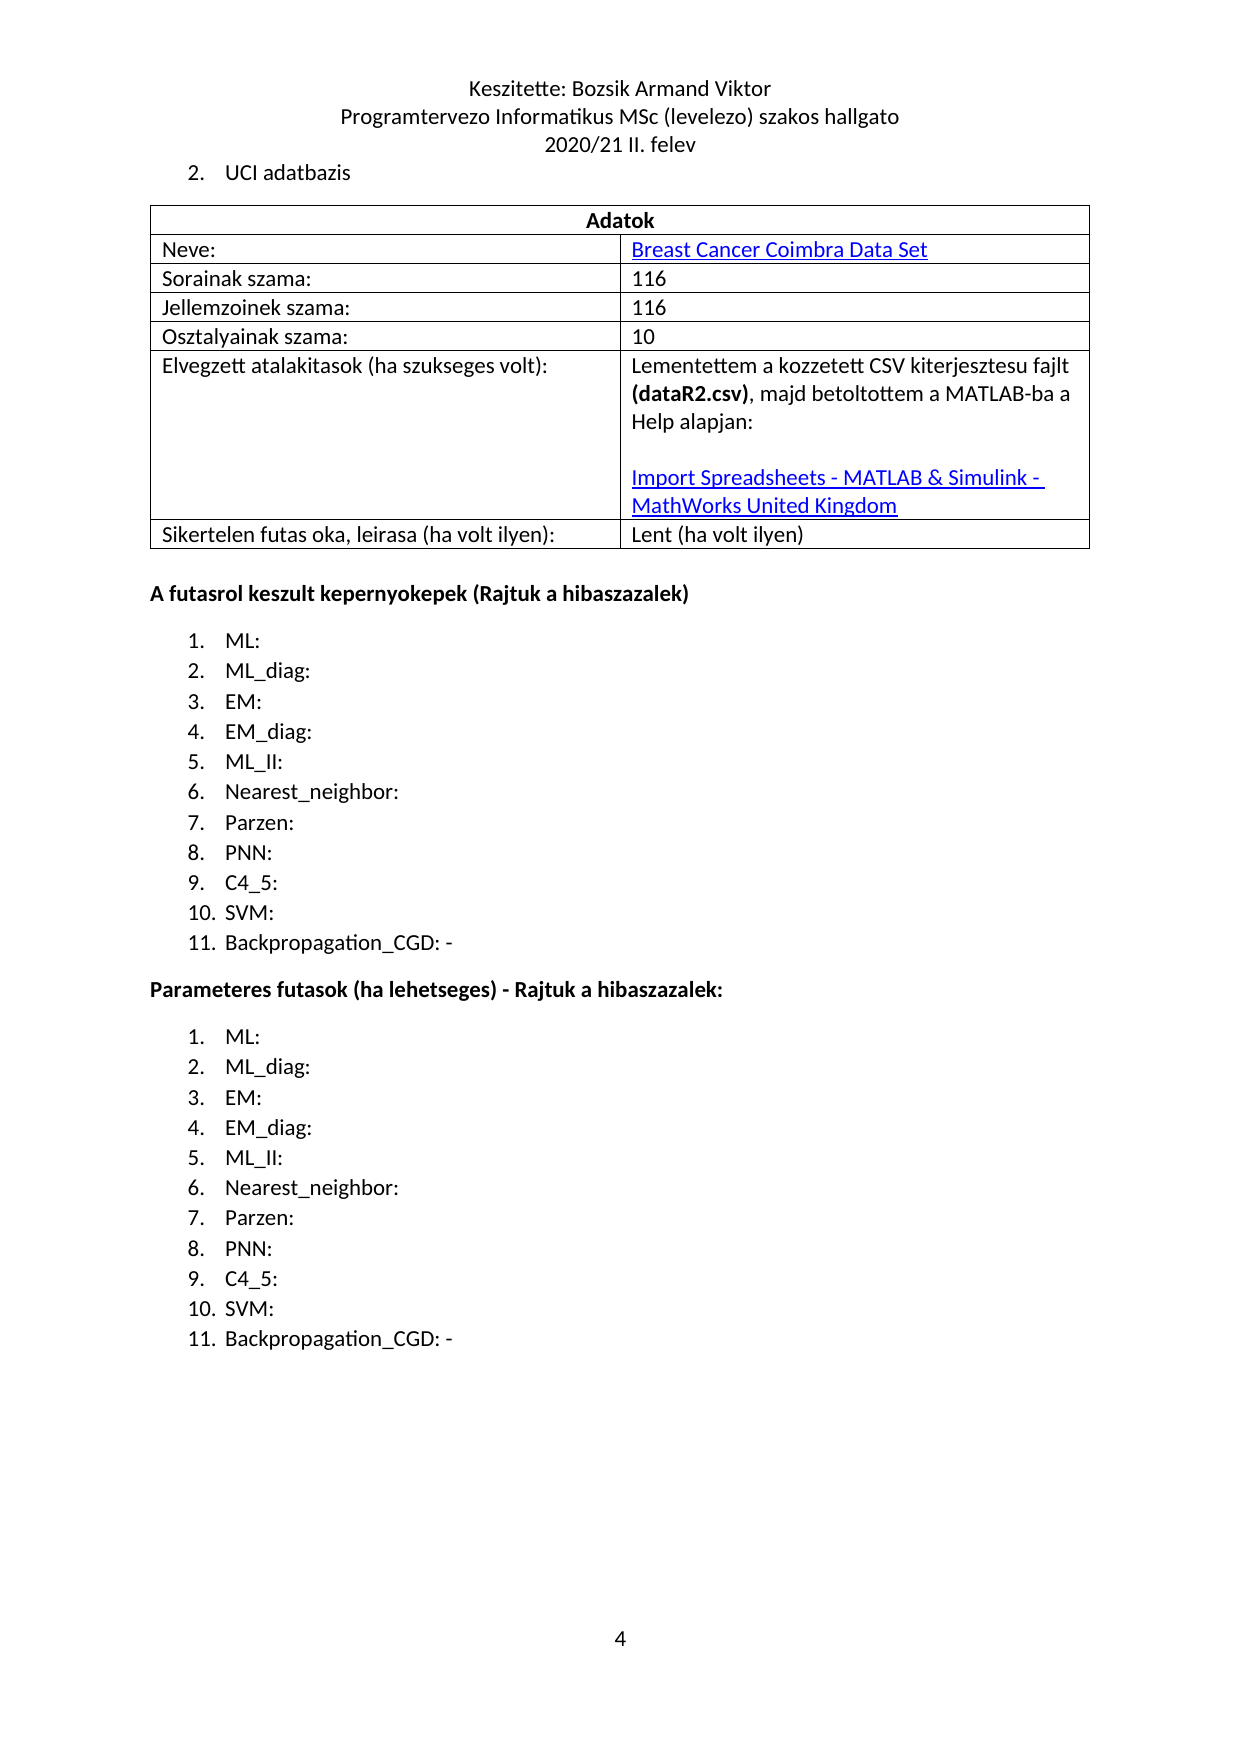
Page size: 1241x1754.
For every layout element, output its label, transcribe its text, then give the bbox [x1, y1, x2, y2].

list Backpropagation_CGD: - [187, 1324, 1090, 1352]
list Parzen: [187, 1203, 1090, 1231]
table_cell Sikertelen futas oka, leirasa (ha volt ilyen): [151, 520, 620, 548]
table_cell Neve: [151, 235, 620, 263]
list PNN: [187, 838, 1090, 866]
table_cell Elvegzett atalakitasok (ha szukseges volt): [151, 351, 620, 519]
text Parameteres futasok (ha lehetseges) - Rajtuk a hibaszazalek: [150, 975, 1090, 1003]
table_cell Lementettem a kozzetett CSV kiterjesztesu fajlt (dataR2.csv), majd betoltottem a MATLAB-ba a Help alapjan: Import Spreadsheets - MATLAB & Simulink - MathWorks United Kingdom [621, 351, 1089, 519]
list SVM: [187, 898, 1090, 926]
list EM: [187, 1083, 1090, 1111]
list UCI adatbazis [187, 158, 1090, 186]
list SVM: [187, 1294, 1090, 1322]
list ML_II: [187, 1143, 1090, 1171]
list PNN: [187, 1234, 1090, 1262]
table_cell 116 [621, 264, 1089, 292]
list Backpropagation_CGD: - [187, 928, 1090, 956]
list EM_diag: [187, 1113, 1090, 1141]
list ML_diag: [187, 1052, 1090, 1080]
list Nearest_neighbor: [187, 777, 1090, 805]
table_cell 116 [621, 293, 1089, 321]
list EM_diag: [187, 717, 1090, 745]
table_cell Sorainak szama: [151, 264, 620, 292]
table_cell Osztalyainak szama: [151, 322, 620, 350]
table_header Adatok [151, 206, 1089, 234]
list EM: [187, 687, 1090, 715]
text A futasrol keszult kepernyokepek (Rajtuk a hibaszazalek) [150, 549, 1090, 607]
list ML: [187, 626, 1090, 654]
table_cell Jellemzoinek szama: [151, 293, 620, 321]
list Nearest_neighbor: [187, 1173, 1090, 1201]
table_cell Breast Cancer Coimbra Data Set [621, 235, 1089, 263]
table_cell Lent (ha volt ilyen) [621, 520, 1089, 548]
list Parzen: [187, 808, 1090, 836]
list ML_diag: [187, 657, 1090, 684]
list C4_5: [187, 868, 1090, 896]
table_cell 10 [621, 322, 1089, 350]
list ML: [187, 1022, 1090, 1050]
list ML_II: [187, 747, 1090, 775]
list C4_5: [187, 1264, 1090, 1292]
